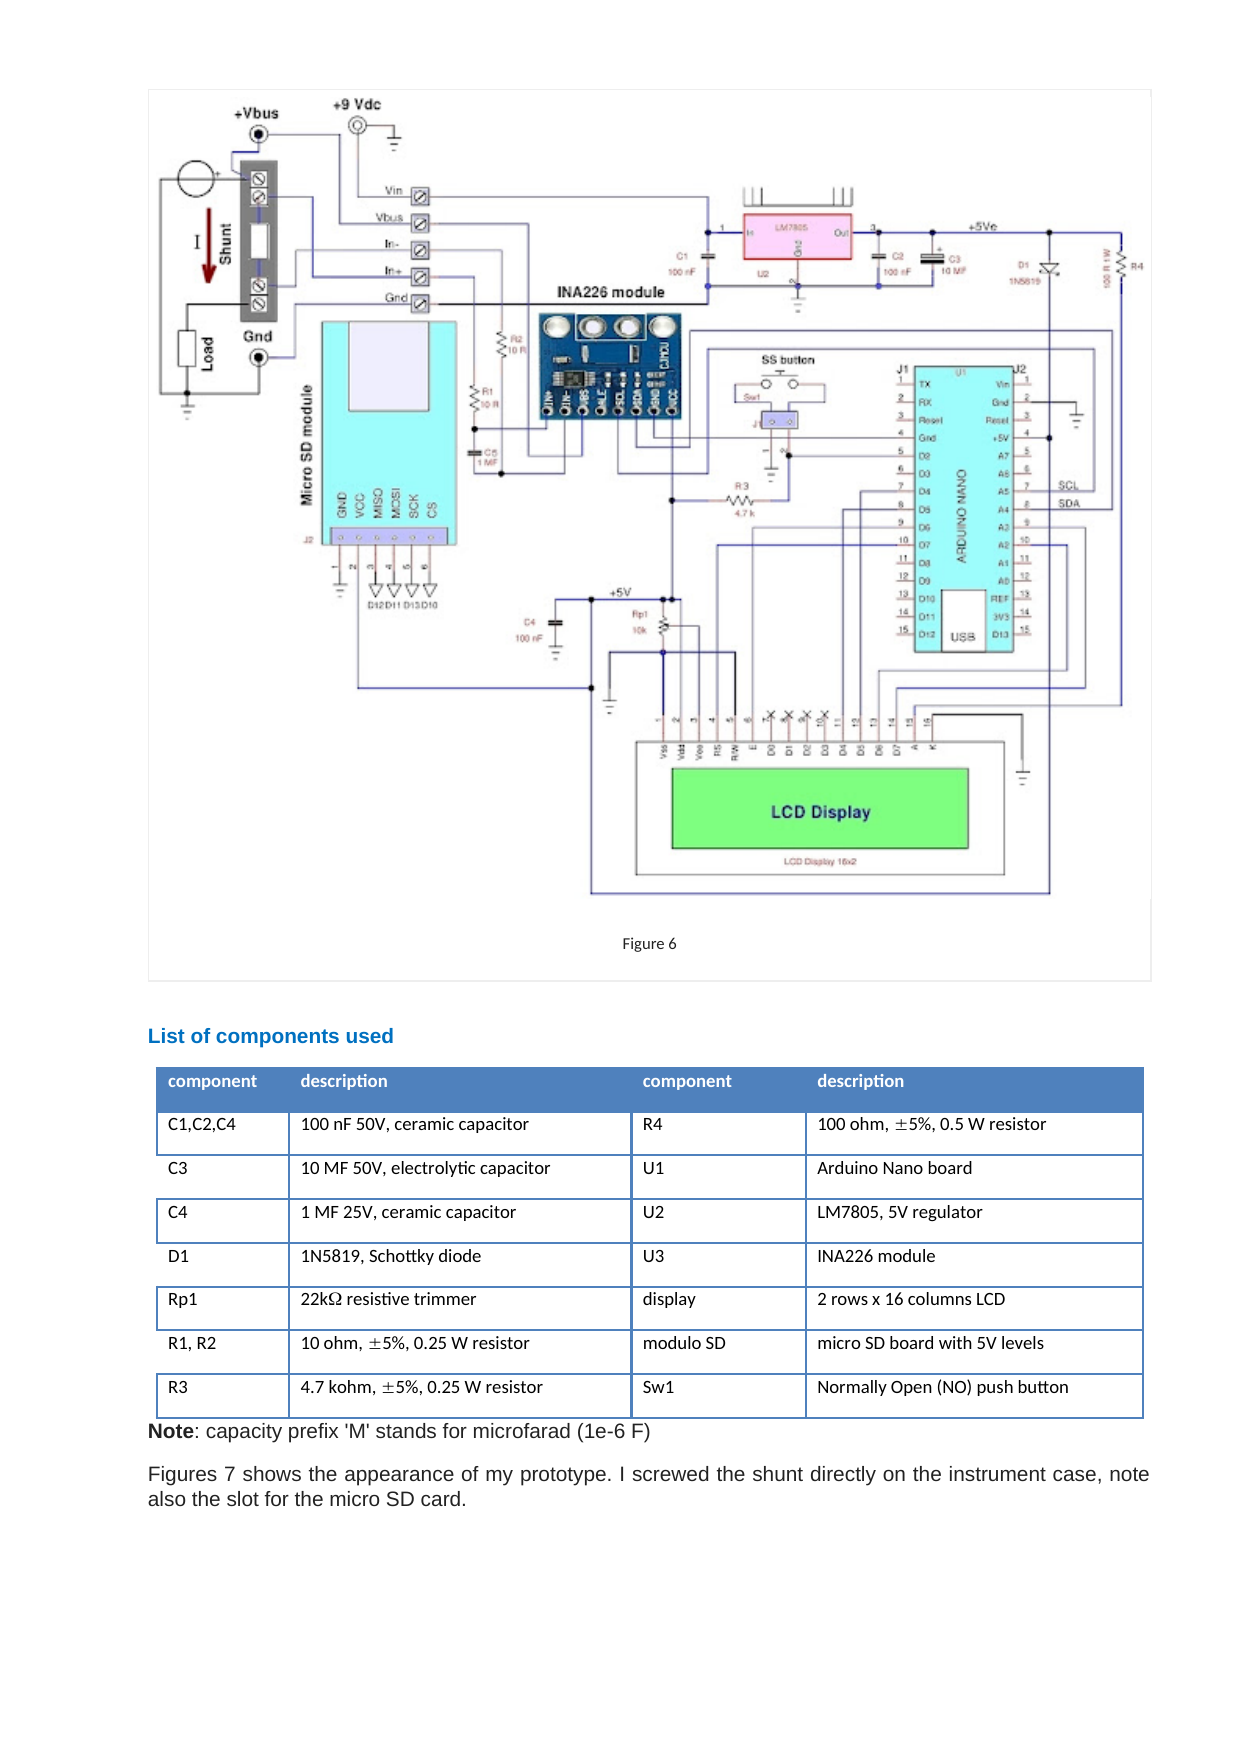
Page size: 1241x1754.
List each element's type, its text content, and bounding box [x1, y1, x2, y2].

table_cell 100 ohm, ±5%, 0.5 W resistor [807, 1113, 1142, 1154]
table_cell Normally Open (NO) push button [807, 1375, 1142, 1417]
table_cell display [633, 1288, 805, 1329]
table_cell C4 [158, 1200, 288, 1242]
table_cell Arduino Nano board [807, 1156, 1142, 1198]
table_cell U3 [633, 1244, 805, 1286]
table_header component [633, 1067, 805, 1111]
table_header description [290, 1069, 630, 1111]
table_cell Sw1 [633, 1375, 805, 1417]
table_cell LM7805, 5V regulator [807, 1200, 1142, 1242]
table_cell R3 [158, 1375, 288, 1417]
table_header description [807, 1069, 1142, 1111]
table_cell 4.7 kohm, ±5%, 0.25 W resistor [290, 1375, 630, 1417]
table_cell D1 [157, 1244, 288, 1286]
table_cell micro SD board with 5V levels [807, 1331, 1142, 1373]
table_cell C3 [157, 1156, 288, 1198]
table_cell 22kW resistive trimmer [290, 1288, 630, 1329]
table_cell 1 MF 25V, ceramic capacitor [290, 1200, 630, 1242]
table_cell C1,C2,C4 [158, 1113, 288, 1154]
table_cell 10 MF 50V, electrolytic capacitor [290, 1156, 630, 1198]
table_cell modulo SD [633, 1331, 805, 1373]
table_cell Figure 6 [149, 926, 1150, 980]
text Note: capacity prefix 'M' stands for microfarad (1e-6 F) [148, 1419, 1152, 1443]
table_cell INA226 module [807, 1244, 1142, 1286]
picture [156, 97, 1151, 899]
table_cell 2 rows x 16 columns LCD [807, 1288, 1142, 1329]
table_cell 100 nF 50V, ceramic capacitor [290, 1113, 630, 1154]
table_cell R1, R2 [157, 1331, 288, 1373]
table_cell Rp1 [158, 1288, 288, 1329]
table_cell U2 [633, 1200, 805, 1242]
table_cell U1 [633, 1156, 805, 1198]
text List of components used [148, 1024, 1152, 1048]
table_header [149, 90, 1150, 926]
table_cell R4 [633, 1113, 805, 1154]
table_cell 10 ohm, ±5%, 0.25 W resistor [290, 1331, 630, 1373]
text Figures 7 shows the appearance of my prototype. I screwed the shunt directly on the instrument case, note also the slot for the micro SD card. [148, 1461, 1152, 1511]
table_header component [158, 1069, 288, 1111]
table_cell 1N5819, Schottky diode [290, 1244, 630, 1286]
